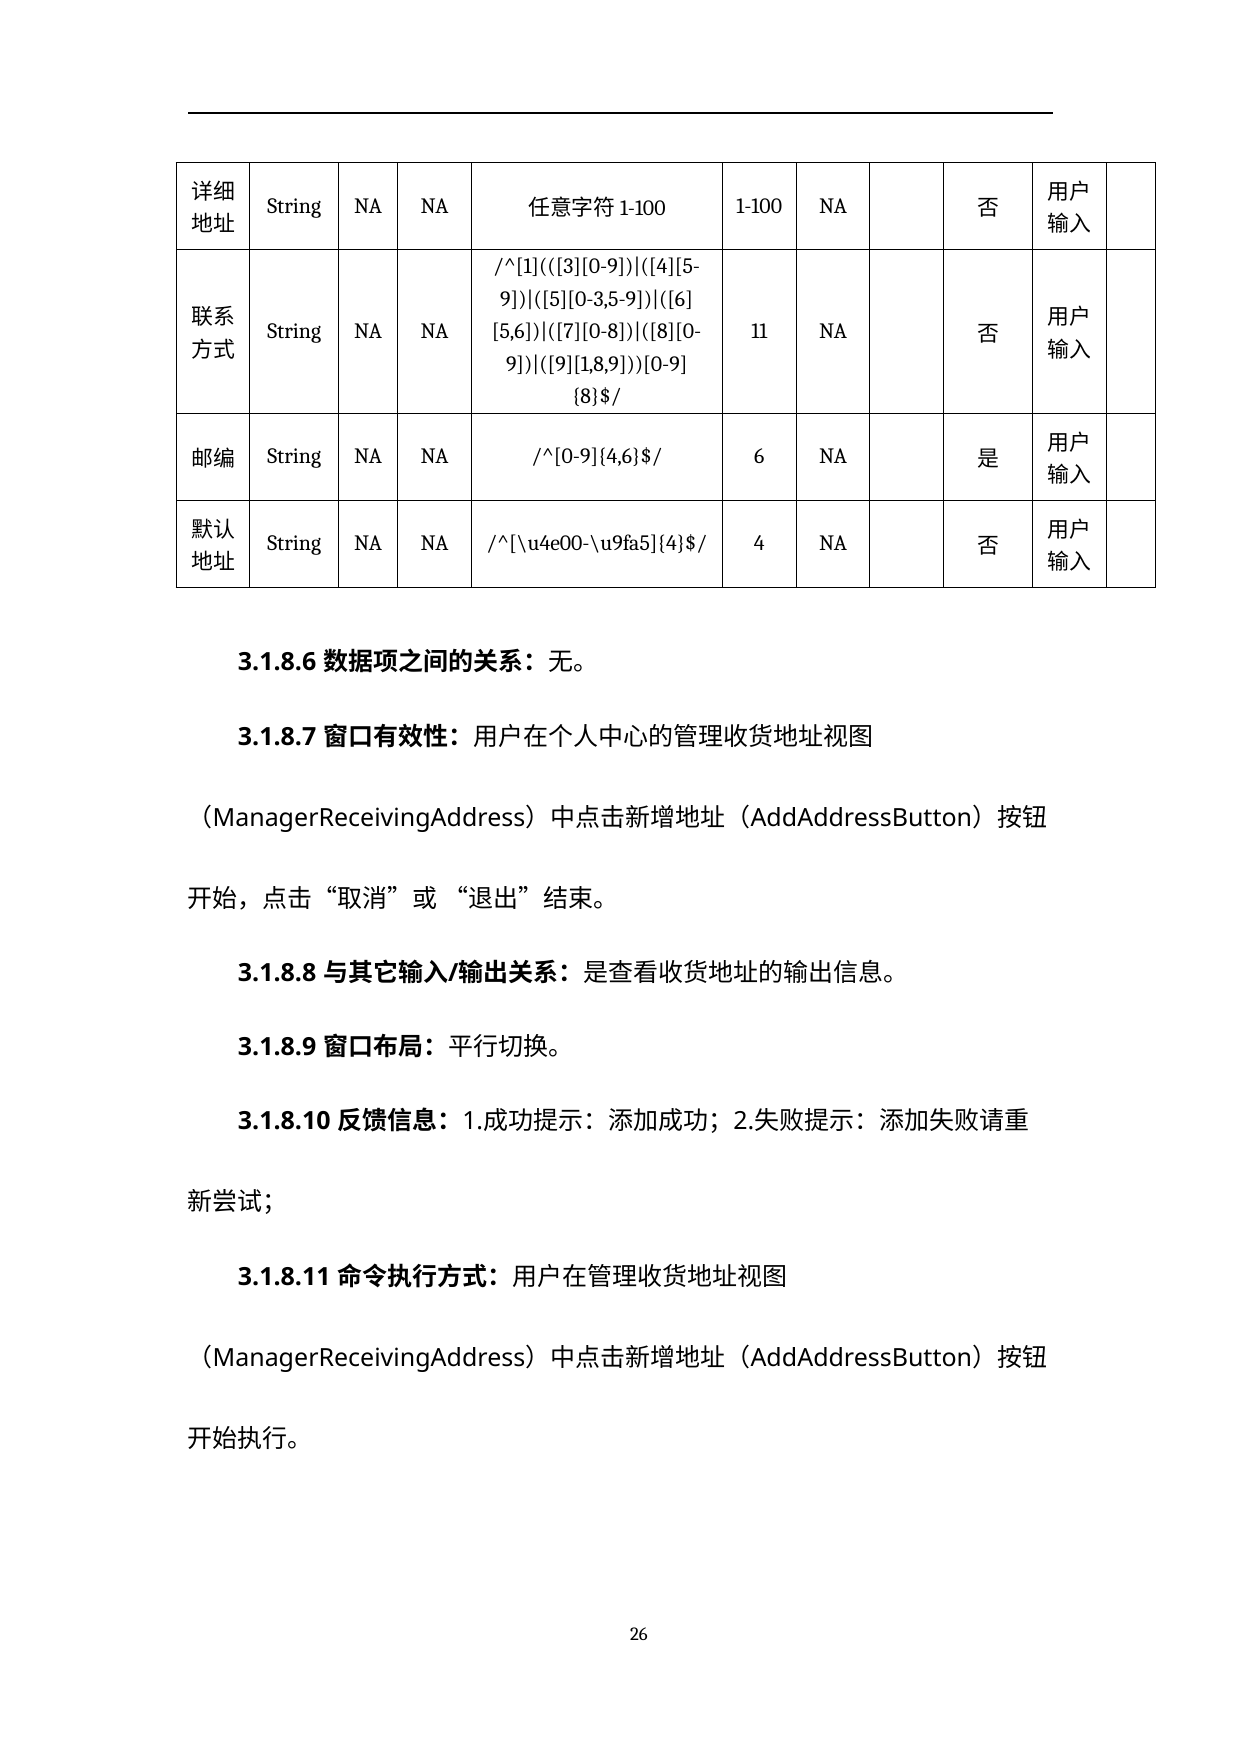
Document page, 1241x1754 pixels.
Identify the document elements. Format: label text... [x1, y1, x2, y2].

table_cell 否 [944, 501, 1032, 587]
table_cell NA [398, 163, 471, 249]
table_cell 否 [944, 250, 1032, 413]
table_cell NA [797, 501, 869, 587]
table_cell 11 [723, 250, 796, 413]
text 3.1.8.10 反馈信息：1.成功提示：添加成功；2.失败提示：添加失败请重新尝试； [187, 1086, 1053, 1232]
table_cell /^[\u4e00-\u9fa5]{4}$/ [472, 501, 722, 587]
table_cell 是 [944, 414, 1032, 500]
text 3.1.8.11 命令执行方式：用户在管理收货地址视图（ManagerReceivingAddress）中点击新增地址（AddAddressButton）按钮开始执行。 [187, 1242, 1053, 1469]
table_cell 详细地址 [177, 163, 249, 249]
table_cell NA [398, 414, 471, 500]
table_cell [870, 163, 943, 249]
table_cell 联系方式 [177, 250, 249, 413]
table_cell [1107, 250, 1155, 413]
table_cell String [250, 501, 338, 587]
text 3.1.8.9 窗口布局：平行切换。 [187, 1012, 1053, 1077]
table_cell String [250, 250, 338, 413]
table_cell [870, 414, 943, 500]
table_cell NA [797, 250, 869, 413]
text 3.1.8.8 与其它输入/输出关系：是查看收货地址的输出信息。 [187, 938, 1053, 1003]
table_cell [870, 501, 943, 587]
table_cell NA [339, 414, 397, 500]
table_cell 1-100 [723, 163, 796, 249]
table_cell 用户输入 [1033, 250, 1106, 413]
table_cell NA [797, 414, 869, 500]
table_cell NA [339, 250, 397, 413]
table_cell [1107, 501, 1155, 587]
table_cell [1107, 163, 1155, 249]
table_cell 默认地址 [177, 501, 249, 587]
table_cell /^[1](([3][0-9])|([4][5-9])|([5][0-3,5-9])|([6][5,6])|([7][0-8])|([8][0-9])|([9][1,8,9]))[0-9]{8}$/ [472, 250, 722, 413]
table_cell [1107, 414, 1155, 500]
table_cell NA [398, 250, 471, 413]
table_cell String [250, 163, 338, 249]
table_cell 用户输入 [1033, 163, 1106, 249]
table_cell NA [339, 163, 397, 249]
table_cell 用户输入 [1033, 501, 1106, 587]
table_cell 用户输入 [1033, 414, 1106, 500]
table_cell NA [339, 501, 397, 587]
table_cell 否 [944, 163, 1032, 249]
table_cell String [250, 414, 338, 500]
text 3.1.8.7 窗口有效性：用户在个人中心的管理收货地址视图（ManagerReceivingAddress）中点击新增地址（AddAddressButton）按钮开始，点击“取消”或 “退出”结束。 [187, 702, 1053, 929]
table_cell NA [398, 501, 471, 587]
text 3.1.8.6 数据项之间的关系：无。 [187, 627, 1053, 692]
table_cell NA [797, 163, 869, 249]
table_cell 4 [723, 501, 796, 587]
table_cell 6 [723, 414, 796, 500]
table_cell [870, 250, 943, 413]
table_cell /^[0-9]{4,6}$/ [472, 414, 722, 500]
table_cell 任意字符1-100 [472, 163, 722, 249]
table_cell 邮编 [177, 414, 249, 500]
